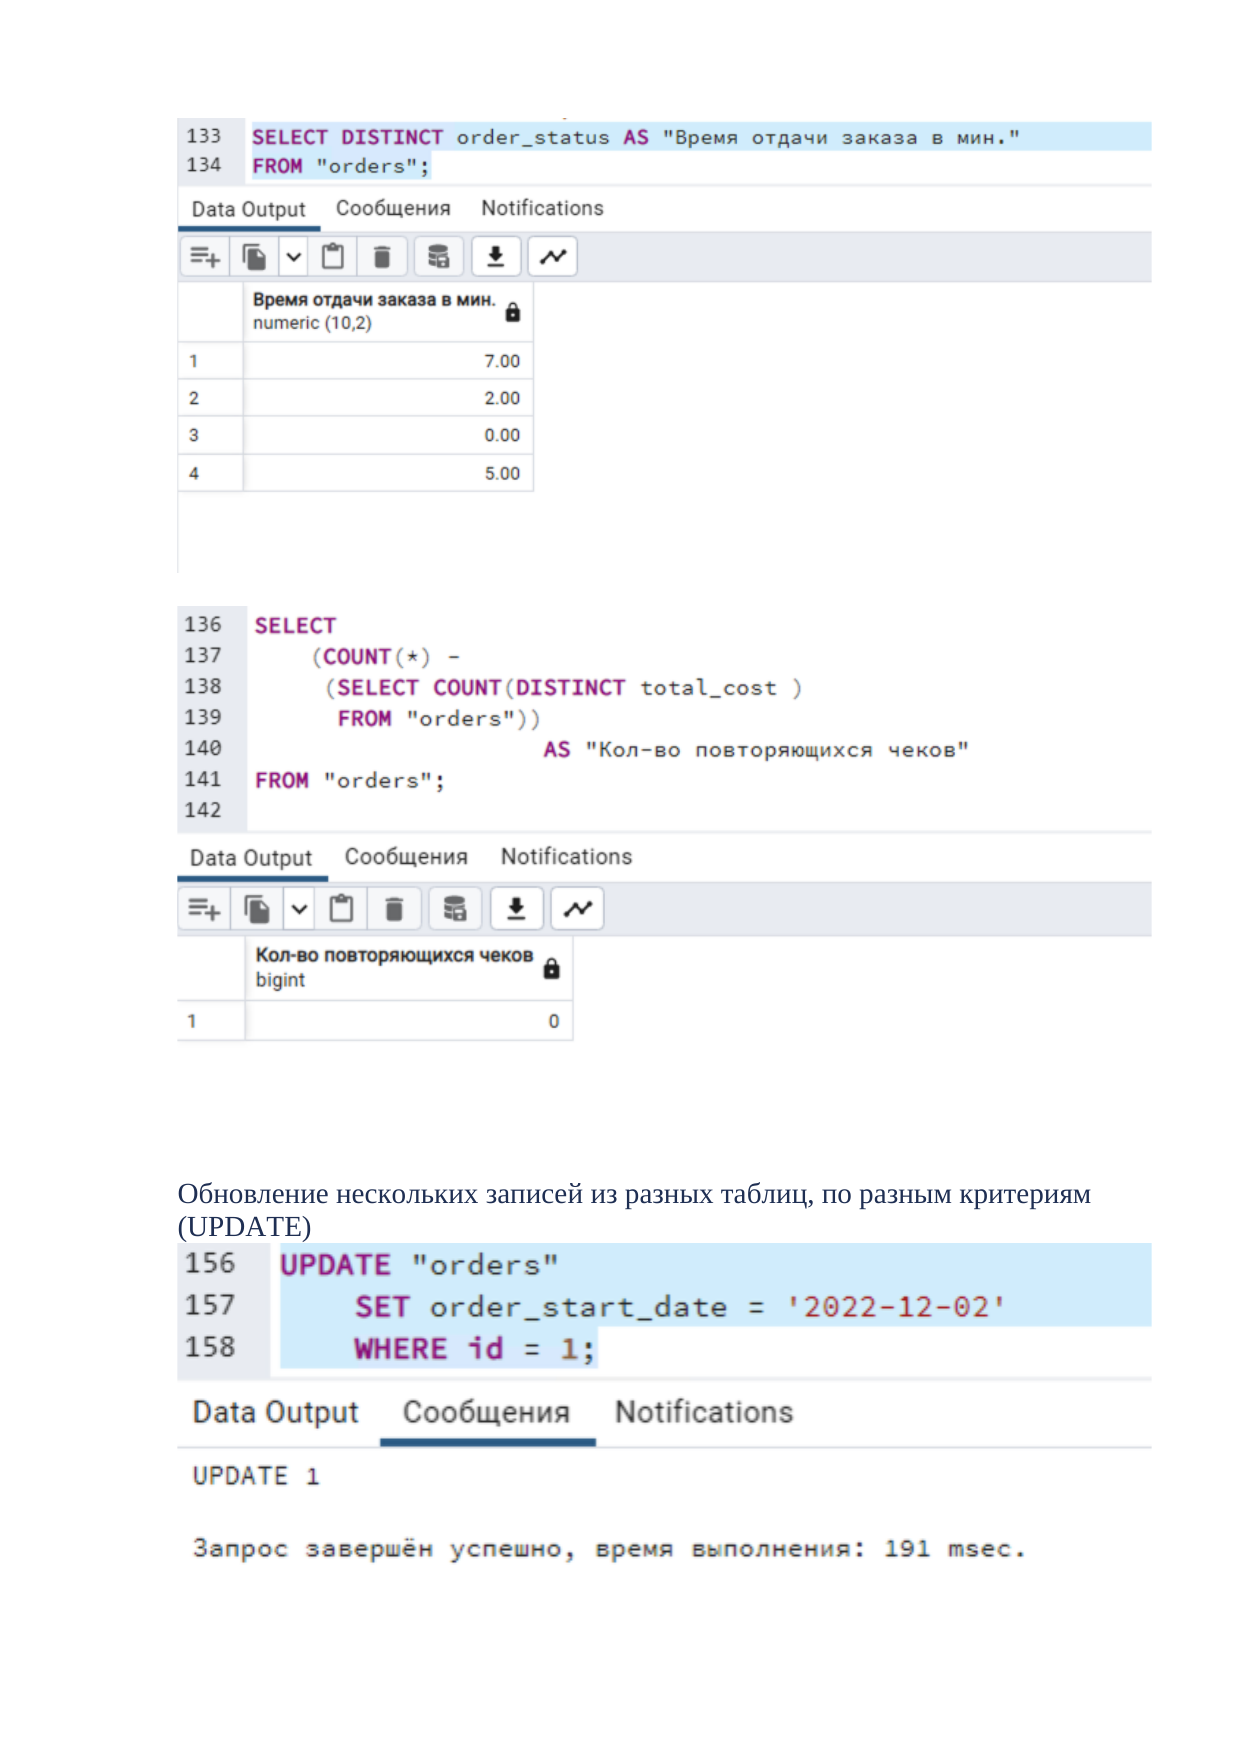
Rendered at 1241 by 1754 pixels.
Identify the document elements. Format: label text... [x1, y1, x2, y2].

picture [177, 1243, 1152, 1609]
picture [177, 606, 1152, 1143]
picture [177, 118, 1152, 573]
text Обновление нескольких записей из разных таблиц, по разным критериям (UPDATE) [177, 1176, 1152, 1243]
